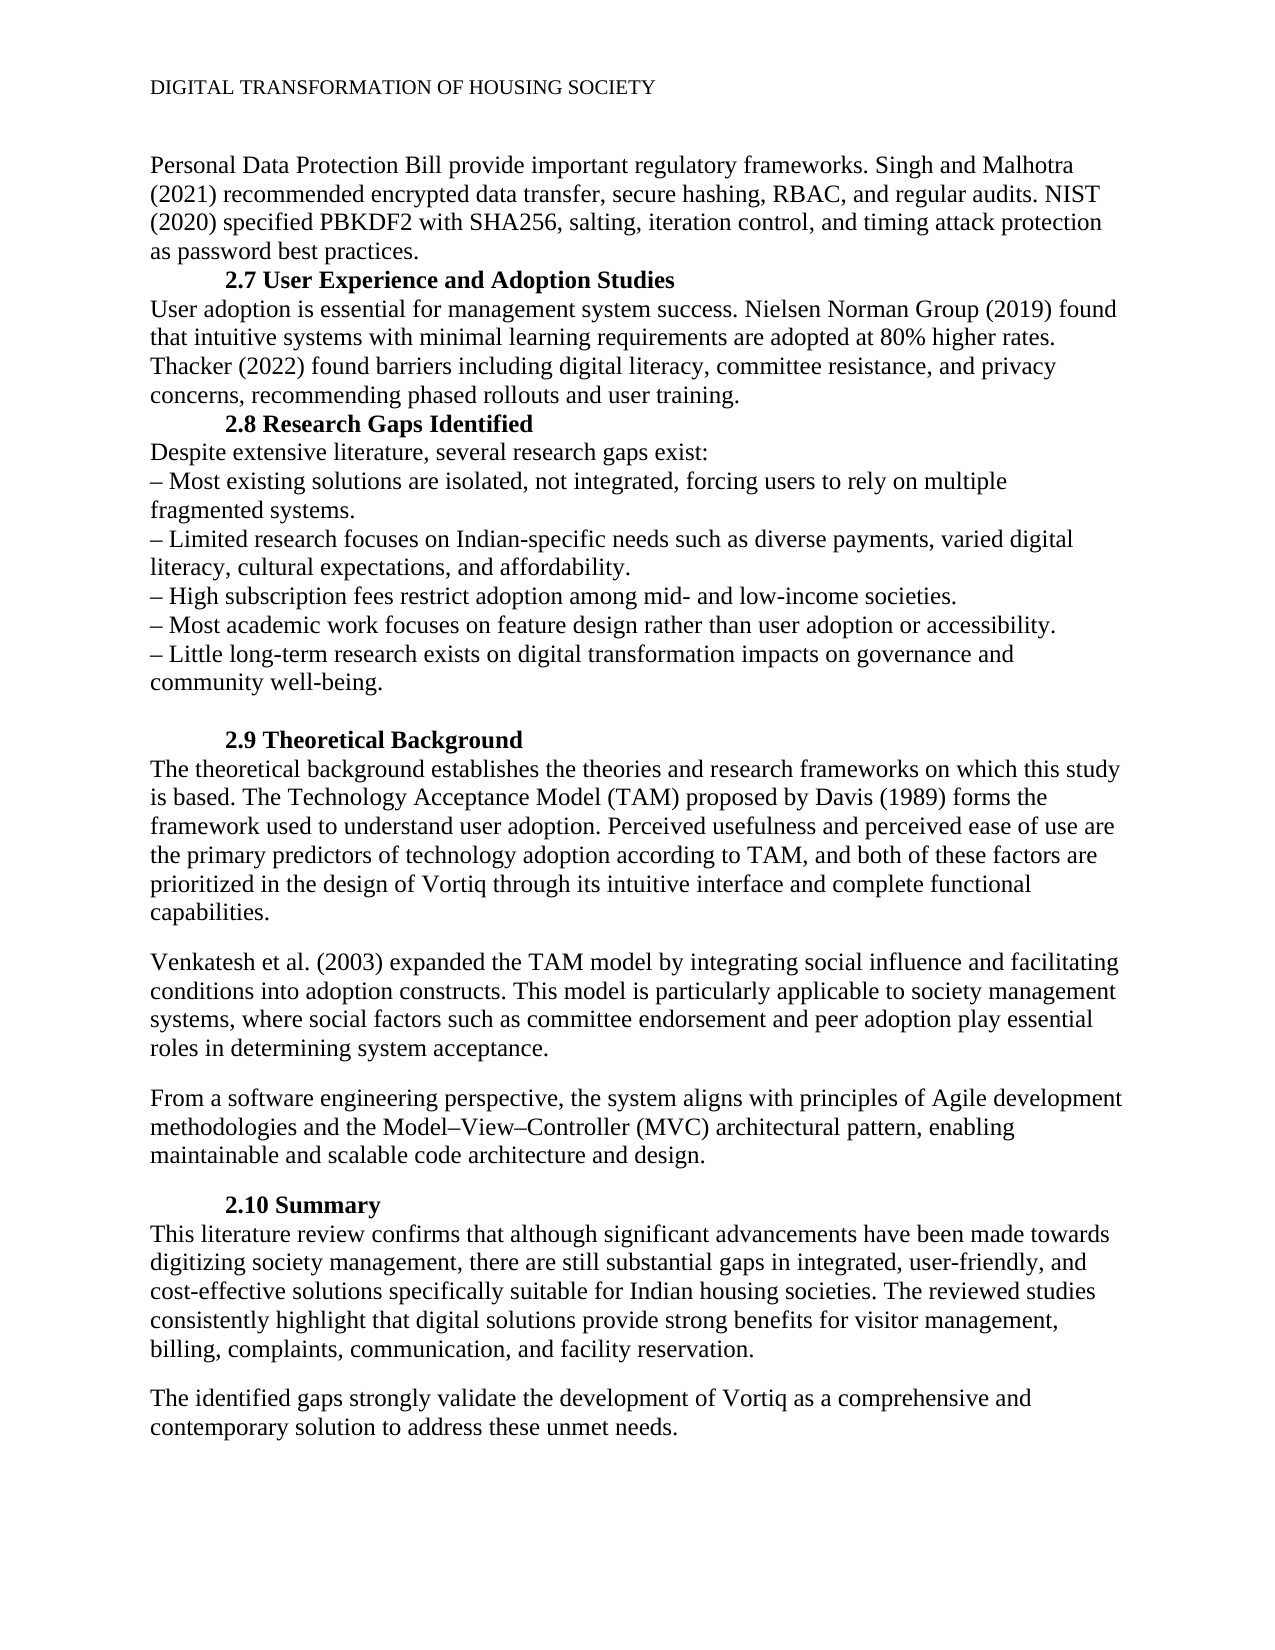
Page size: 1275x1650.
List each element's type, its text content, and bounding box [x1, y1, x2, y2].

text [150, 150, 1125, 265]
text 2.10 Summary This literature review confirms that although significant advancements have been made towards digitizing society management, there are still substantial gaps in integrated, user-friendly, and cost-effective solutions specifically suitable for Indian housing societies. The reviewed studies consistently highlight that digital solutions provide strong benefits for visitor management, billing, complaints, communication, and facility reservation. [150, 1190, 1125, 1362]
text Venkatesh et al. (2003) expanded the TAM model by integrating social influence and facilitating conditions into adoption constructs. This model is particularly applicable to society management systems, where social factors such as committee endorsement and peer adoption play essential roles in determining system acceptance. [150, 947, 1125, 1062]
text From a software engineering perspective, the system aligns with principles of Agile development methodologies and the Model–View–Controller (MVC) architectural pattern, enabling maintainable and scalable code architecture and design. [150, 1083, 1125, 1169]
text 2.8 Research Gaps Identified Despite extensive literature, several research gaps exist: – Most existing solutions are isolated, not integrated, forcing users to rely on multiple fragmented systems. – Limited research focuses on Indian-specific needs such as diverse payments, varied digital literacy, cultural expectations, and affordability. – High subscription fees restrict adoption among mid- and low-income societies. – Most academic work focuses on feature design rather than user adoption or accessibility. – Little long-term research exists on digital transformation impacts on governance and community well-being. [150, 409, 1125, 696]
text 2.7 User Experience and Adoption Studies User adoption is essential for management system success. Nielsen Norman Group (2019) found that intuitive systems with minimal learning requirements are adopted at 80% higher rates. Thacker (2022) found barriers including digital literacy, committee resistance, and privacy concerns, recommending phased rollouts and user training. [150, 265, 1125, 409]
text The identified gaps strongly validate the development of Vortiq as a comprehensive and contemporary solution to address these unmet needs. [150, 1383, 1125, 1441]
text 2.9 Theoretical Background The theoretical background establishes the theories and research frameworks on which this study is based. The Technology Acceptance Model (TAM) proposed by Davis (1989) forms the framework used to understand user adoption. Perceived usefulness and perceived ease of use are the primary predictors of technology adoption according to TAM, and both of these factors are prioritized in the design of Vortiq through its intuitive interface and complete functional capabilities. [150, 725, 1125, 926]
